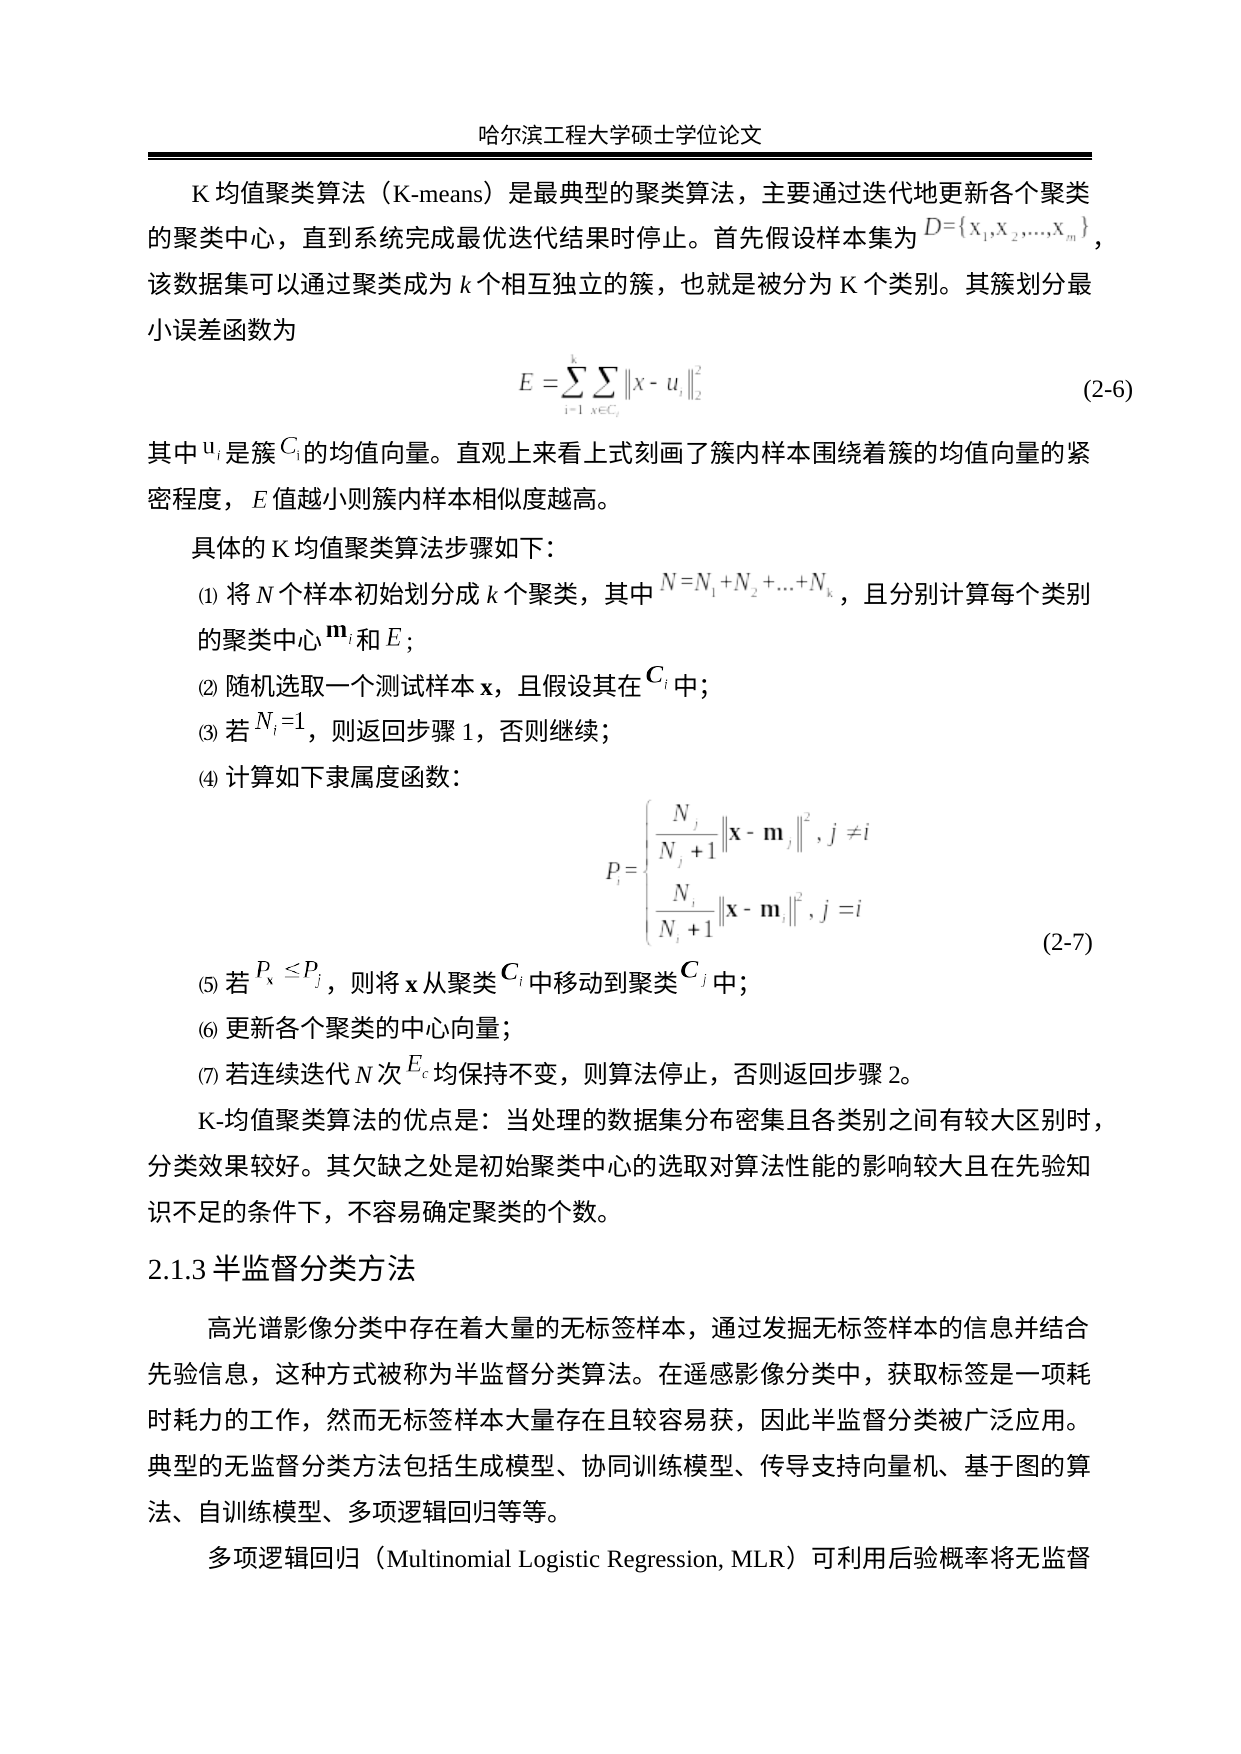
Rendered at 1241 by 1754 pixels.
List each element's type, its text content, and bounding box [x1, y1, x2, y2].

text K-均值聚类算法的优点是：当处理的数据集分布密集且各类别之间有较大区别时，分类效果较好。其欠缺之处是初始聚类中心的选取对算法性能的影响较大且在先验知识不足的条件下，不容易确定聚类的个数。 [148, 1093, 1092, 1230]
text (2-6) [148, 349, 1092, 429]
text ⑵ 随机选取一个测试样本x，且假设其在中； [148, 658, 1092, 704]
text 其中是簇的均值向量。直观上来看上式刻画了簇内样本围绕着簇的均值向量的紧密程度，值越小则簇内样本相似度越高。 [148, 429, 1092, 521]
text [148, 1530, 1092, 1576]
text ⑹ 更新各个聚类的中心向量； [148, 1001, 1092, 1047]
text ⑸ 若，则将x从聚类中移动到聚类中； [148, 955, 1092, 1001]
text ⑷ 计算如下隶属度函数： [148, 750, 1092, 796]
text K均值聚类算法（K-means）是最典型的聚类算法，主要通过迭代地更新各个聚类的聚类中心，直到系统完成最优迭代结果时停止。首先假设样本集为，该数据集可以通过聚类成为k个相互独立的簇，也就是被分为K个类别。其簇划分最小误差函数为 [148, 165, 1092, 349]
text 具体的K均值聚类算法步骤如下： [148, 521, 1092, 567]
list (2-7) [285, 796, 1092, 955]
text ⑺ 若连续迭代N次均保持不变，则算法停止，否则返回步骤2。 [148, 1047, 1092, 1093]
list ⑴ 将N个样本初始划分成k个聚类，其中，且分别计算每个类别的聚类中心和; [198, 567, 1092, 658]
text 高光谱影像分类中存在着大量的无标签样本，通过发掘无标签样本的信息并结合先验信息，这种方式被称为半监督分类算法。在遥感影像分类中，获取标签是一项耗时耗力的工作，然而无标签样本大量存在且较容易获，因此半监督分类被广泛应用。典型的无监督分类方法包括生成模型、协同训练模型、传导支持向量机、基于图的算法、自训练模型、多项逻辑回归等等。 [148, 1301, 1092, 1530]
subtitle 2.1.3半监督分类方法 [148, 1243, 1092, 1289]
text ⑶ 若，则返回步骤1，否则继续； [148, 704, 1092, 750]
